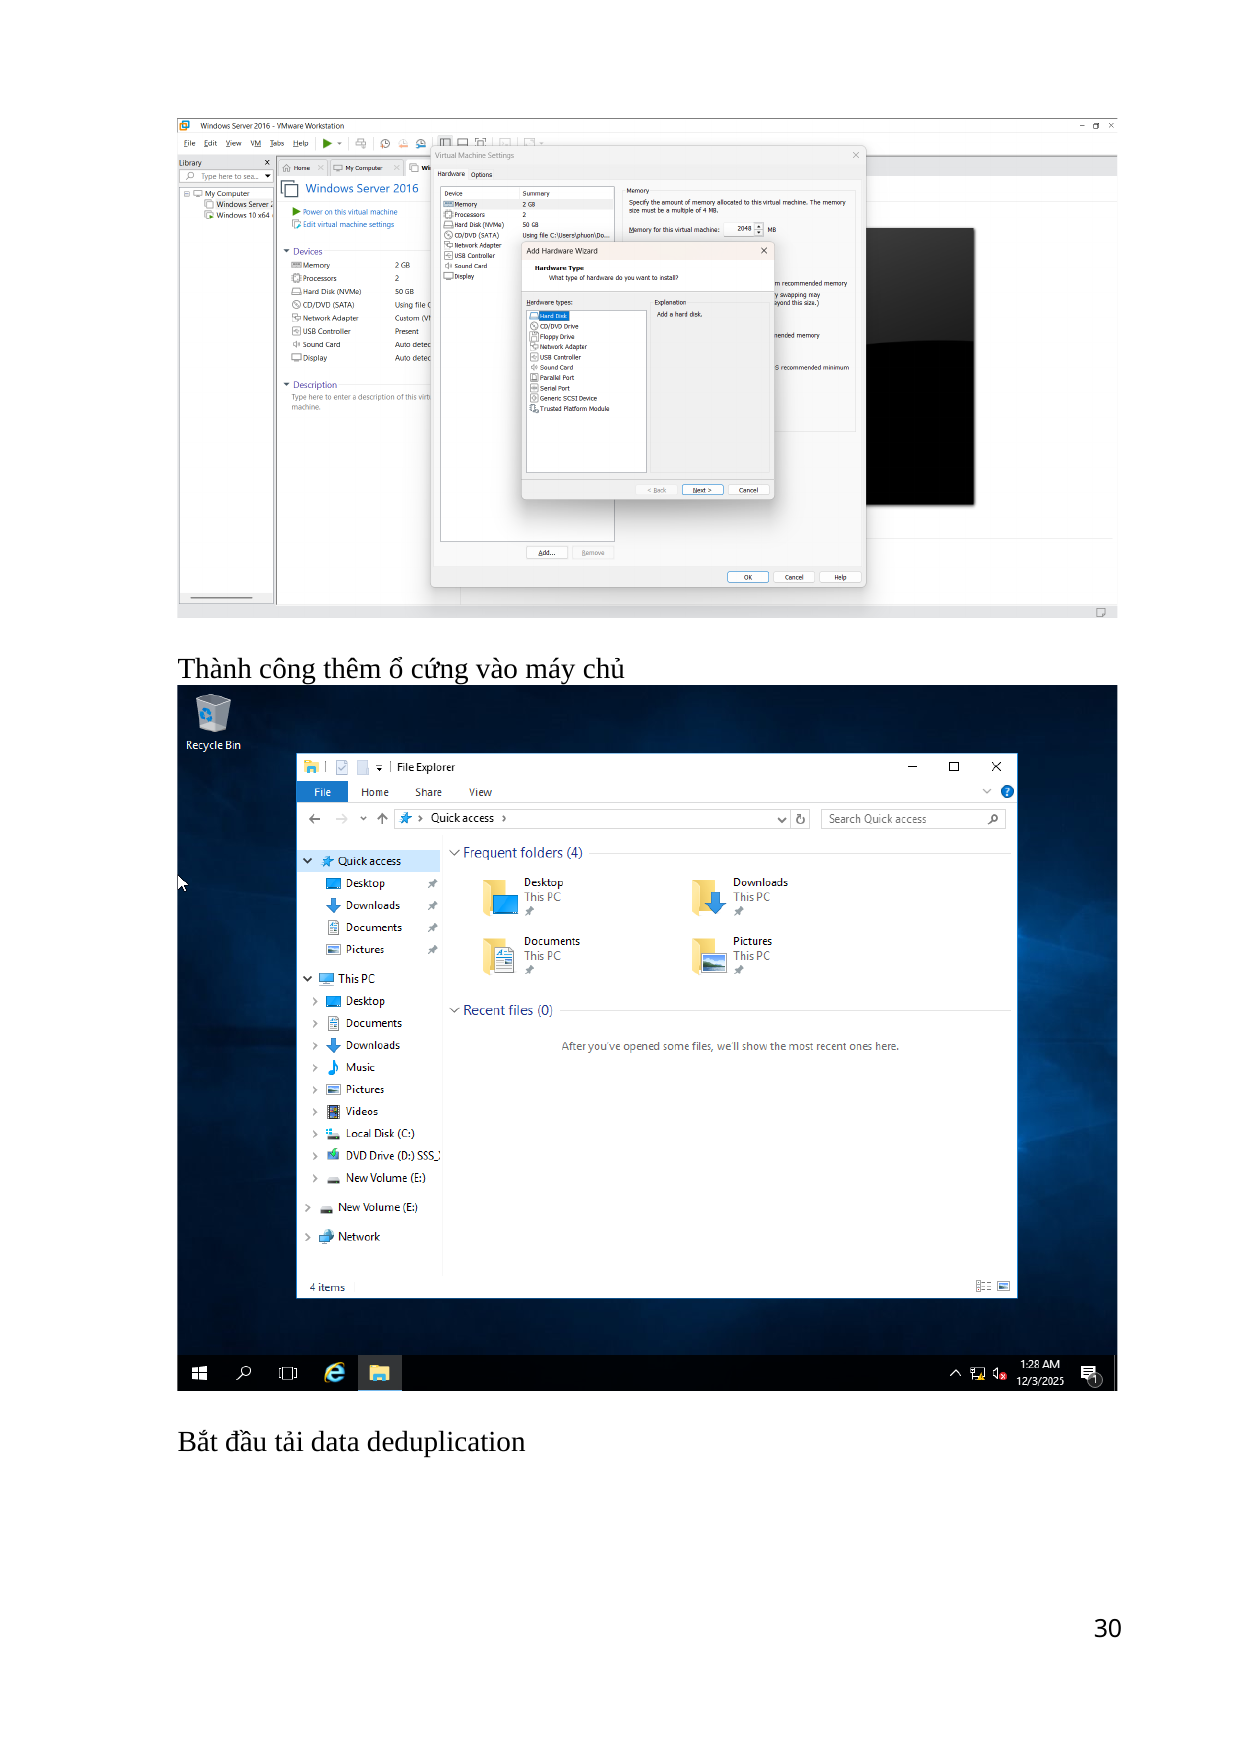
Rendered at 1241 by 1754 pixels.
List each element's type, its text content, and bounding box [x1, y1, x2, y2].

text Bắt đầu tải data deduplication [177, 1424, 1122, 1457]
picture [177, 118, 1118, 618]
picture [177, 685, 1118, 1391]
text Thành công thêm ổ cứng vào máy chủ [177, 651, 1122, 685]
